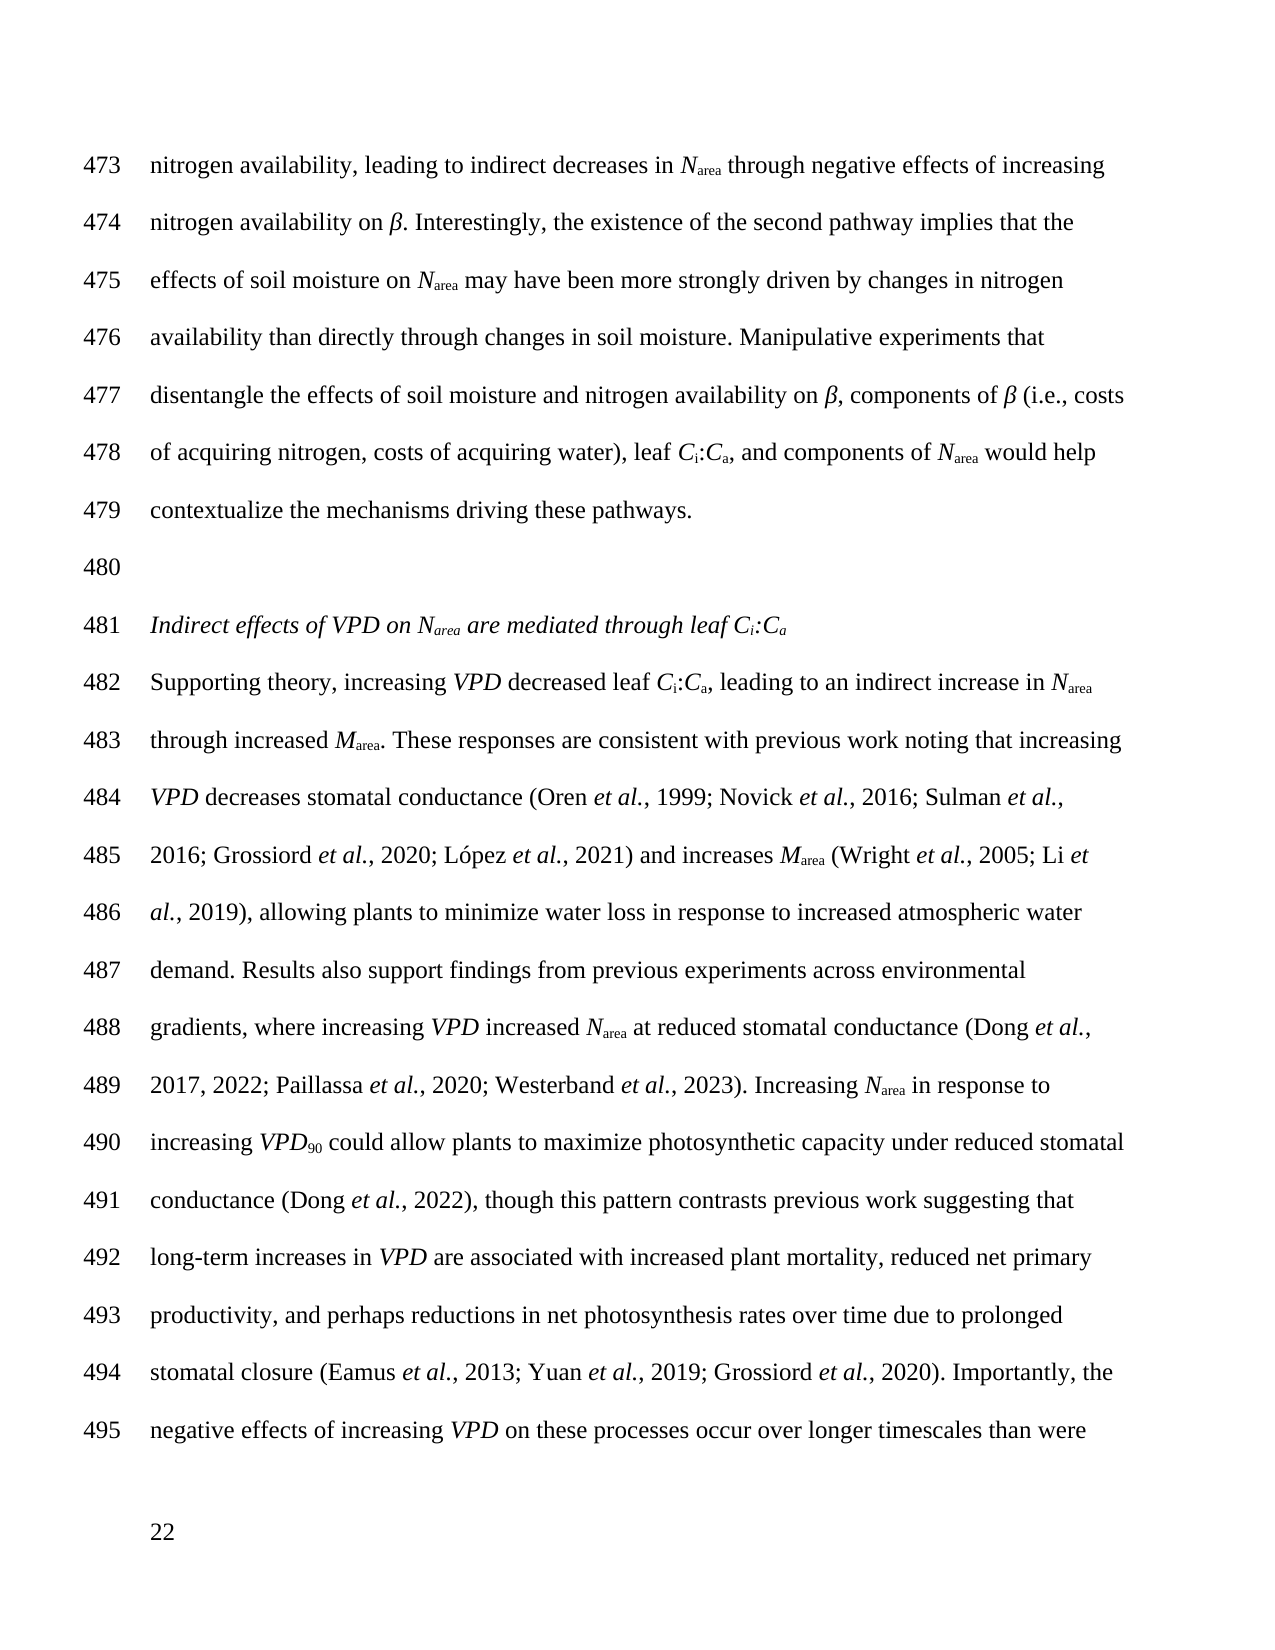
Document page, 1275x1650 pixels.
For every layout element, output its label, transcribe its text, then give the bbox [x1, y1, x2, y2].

text Indirect effects of VPD on Narea are mediated through leaf Ci:Ca [150, 610, 1125, 639]
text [150, 150, 1125, 524]
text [150, 667, 1125, 1444]
